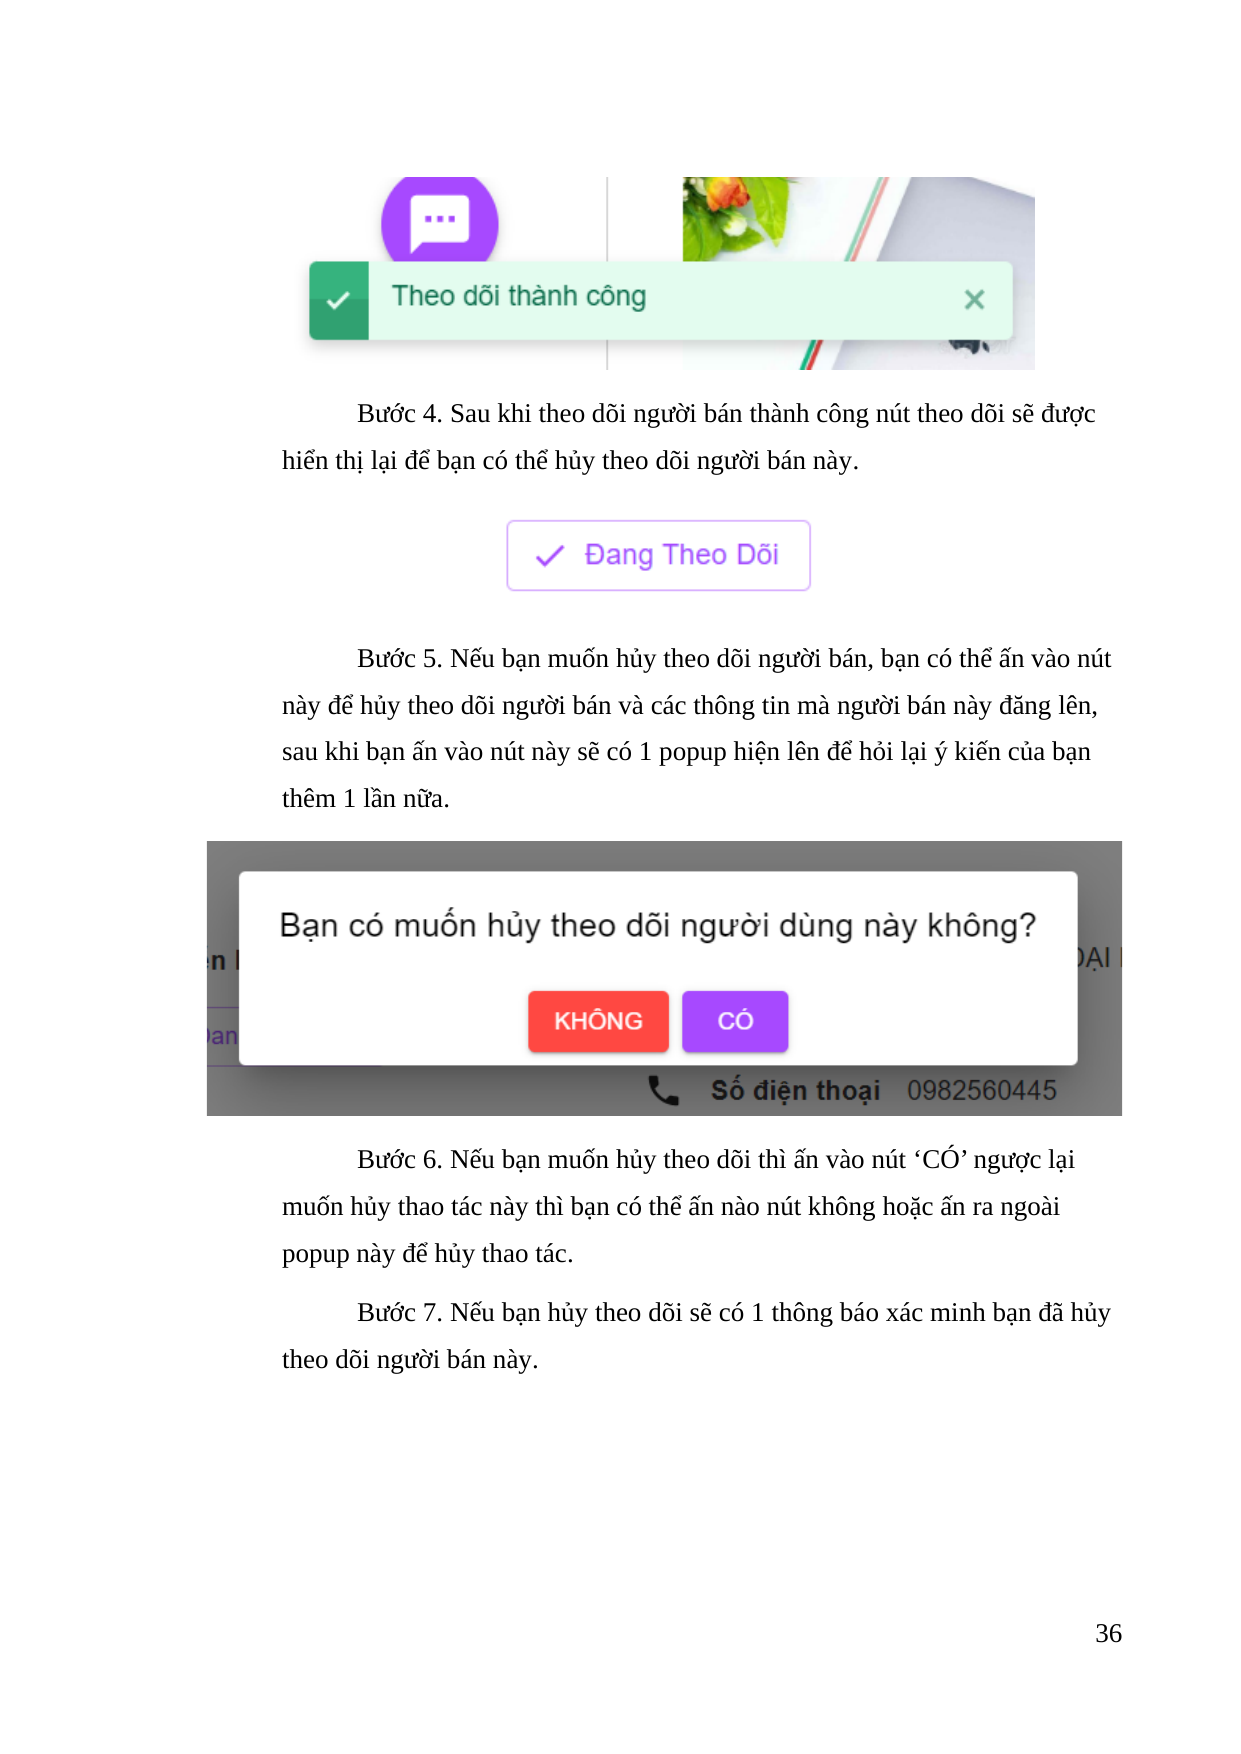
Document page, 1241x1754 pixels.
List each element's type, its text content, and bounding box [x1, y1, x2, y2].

text Bước 7. Nếu bạn hủy theo dõi sẽ có 1 thông báo xác minh bạn đã hủy theo dõi người bán này. [282, 1296, 1122, 1374]
picture [206, 841, 1123, 1116]
text Bước 6. Nếu bạn muốn hủy theo dõi thì ấn vào nút ‘CÓ’ ngược lại muốn hủy thao tác này thì bạn có thể ấn nào nút không hoặc ấn ra ngoài popup này để hủy thao tác. [282, 1143, 1122, 1268]
picture [499, 503, 830, 615]
text Bước 5. Nếu bạn muốn hủy theo dõi người bán, bạn có thể ấn vào nút này để hủy theo dõi người bán và các thông tin mà người bán này đăng lên, sau khi bạn ấn vào nút này sẽ có 1 popup hiện lên để hỏi lại ý kiến của bạn thêm 1 lần nữa. [282, 642, 1122, 813]
text Bước 4. Sau khi theo dõi người bán thành công nút theo dõi sẽ được hiển thị lại để bạn có thể hủy theo dõi người bán này. [282, 397, 1122, 475]
picture [294, 177, 1035, 370]
